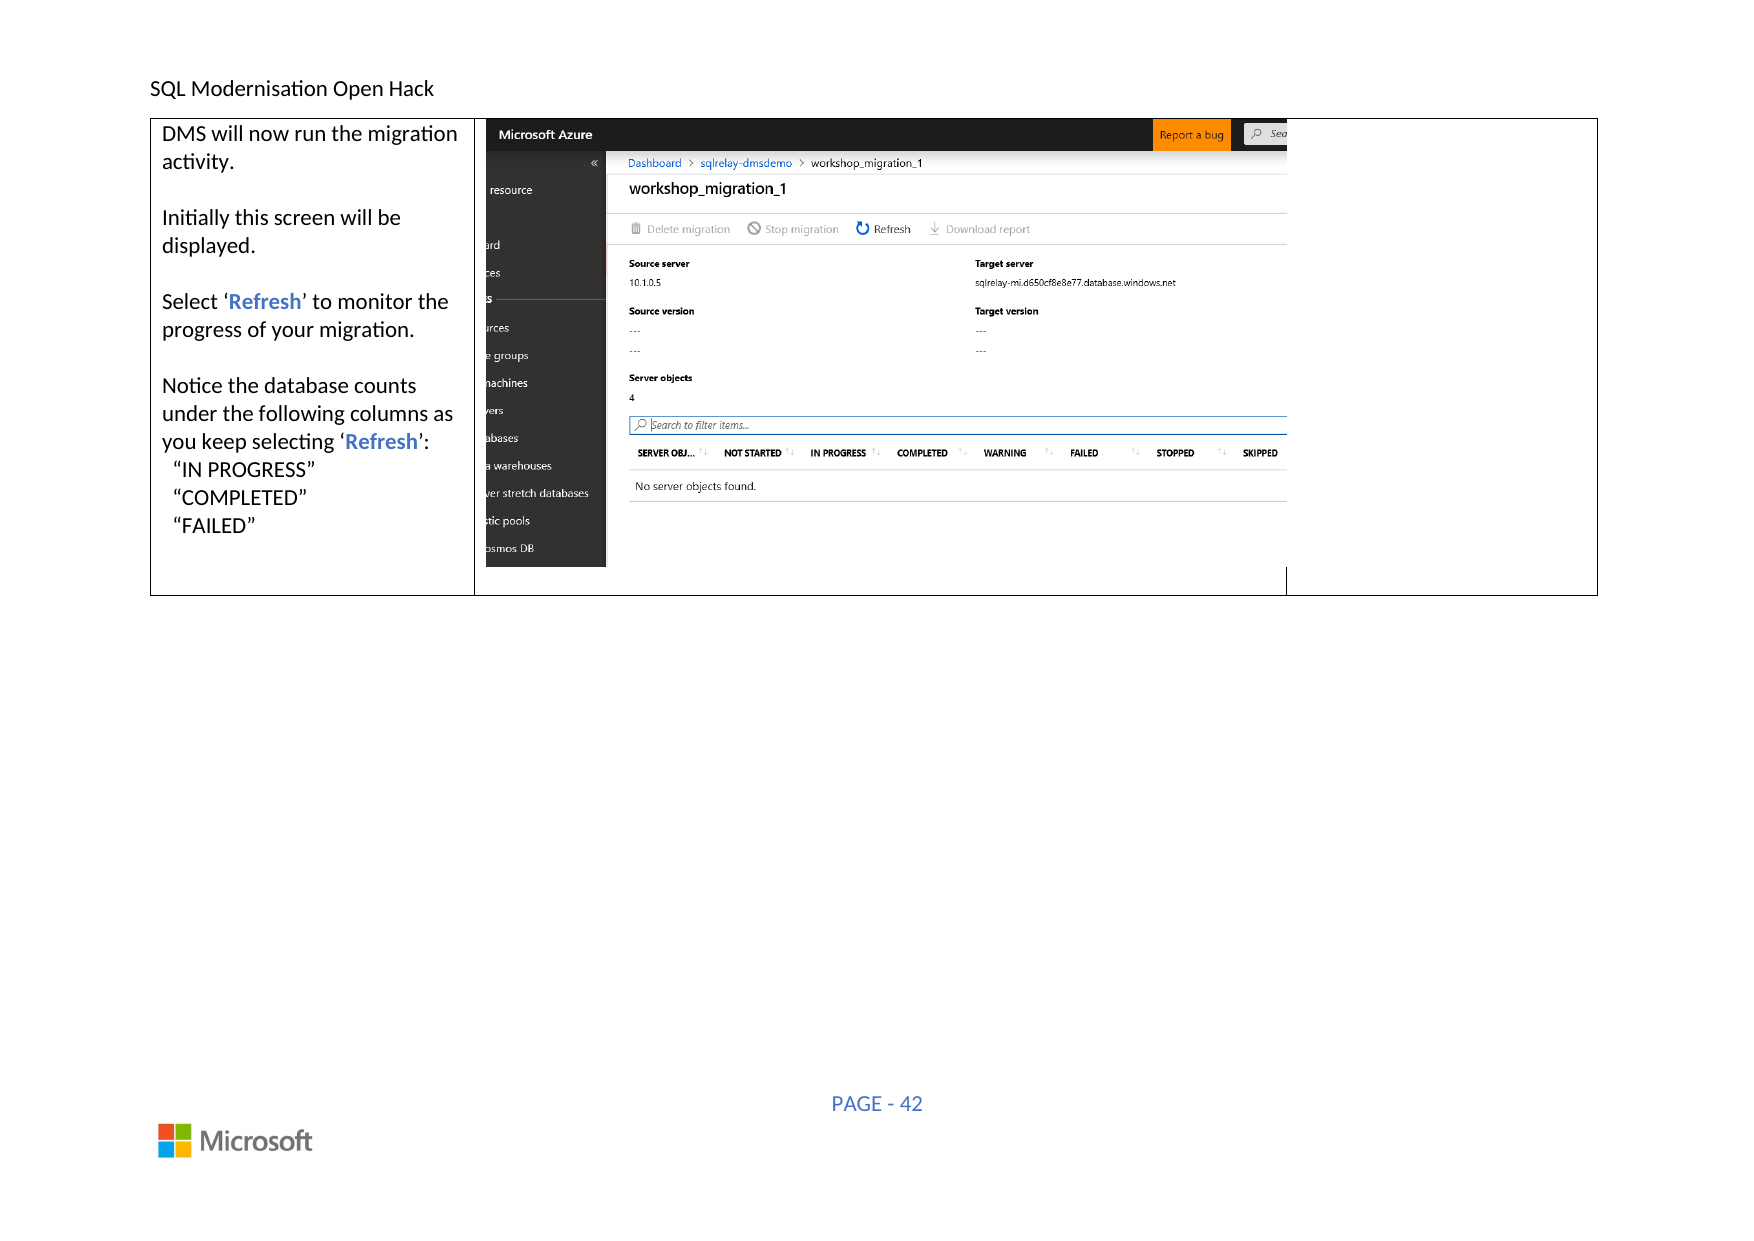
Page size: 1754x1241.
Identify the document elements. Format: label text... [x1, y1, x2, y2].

table_cell [475, 119, 1286, 595]
table_cell DMS will now run the migration activity. Initially this screen will be displayed. Select ‘Refresh’ to monitor the progress of your migration. Notice the database counts under the following columns as you keep selecting ‘Refresh’: “IN PROGRESS” “COMPLETED” “FAILED” [151, 119, 474, 595]
picture [150, 1117, 321, 1167]
picture [486, 119, 1287, 567]
table_cell [1287, 119, 1597, 595]
